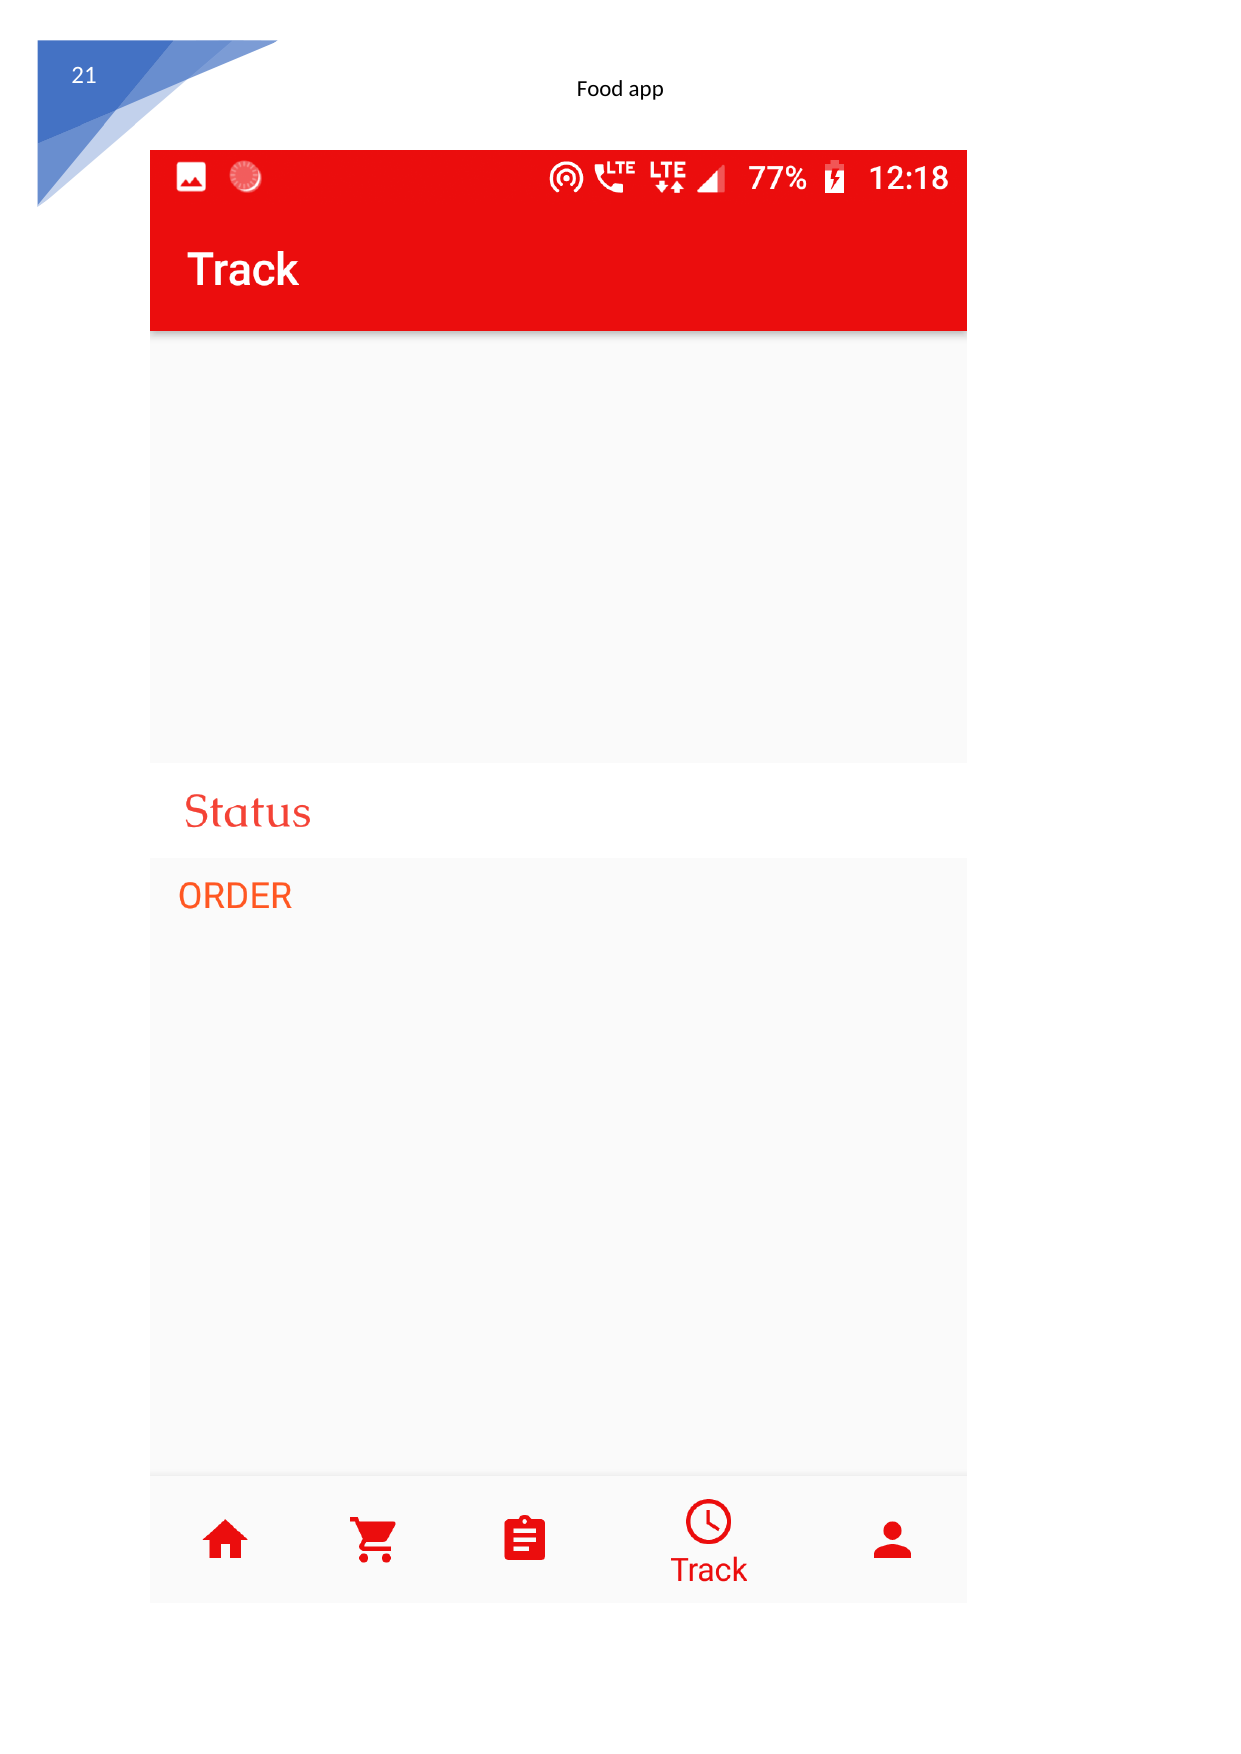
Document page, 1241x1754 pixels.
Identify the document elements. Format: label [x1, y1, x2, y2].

picture [37, 40, 967, 1603]
